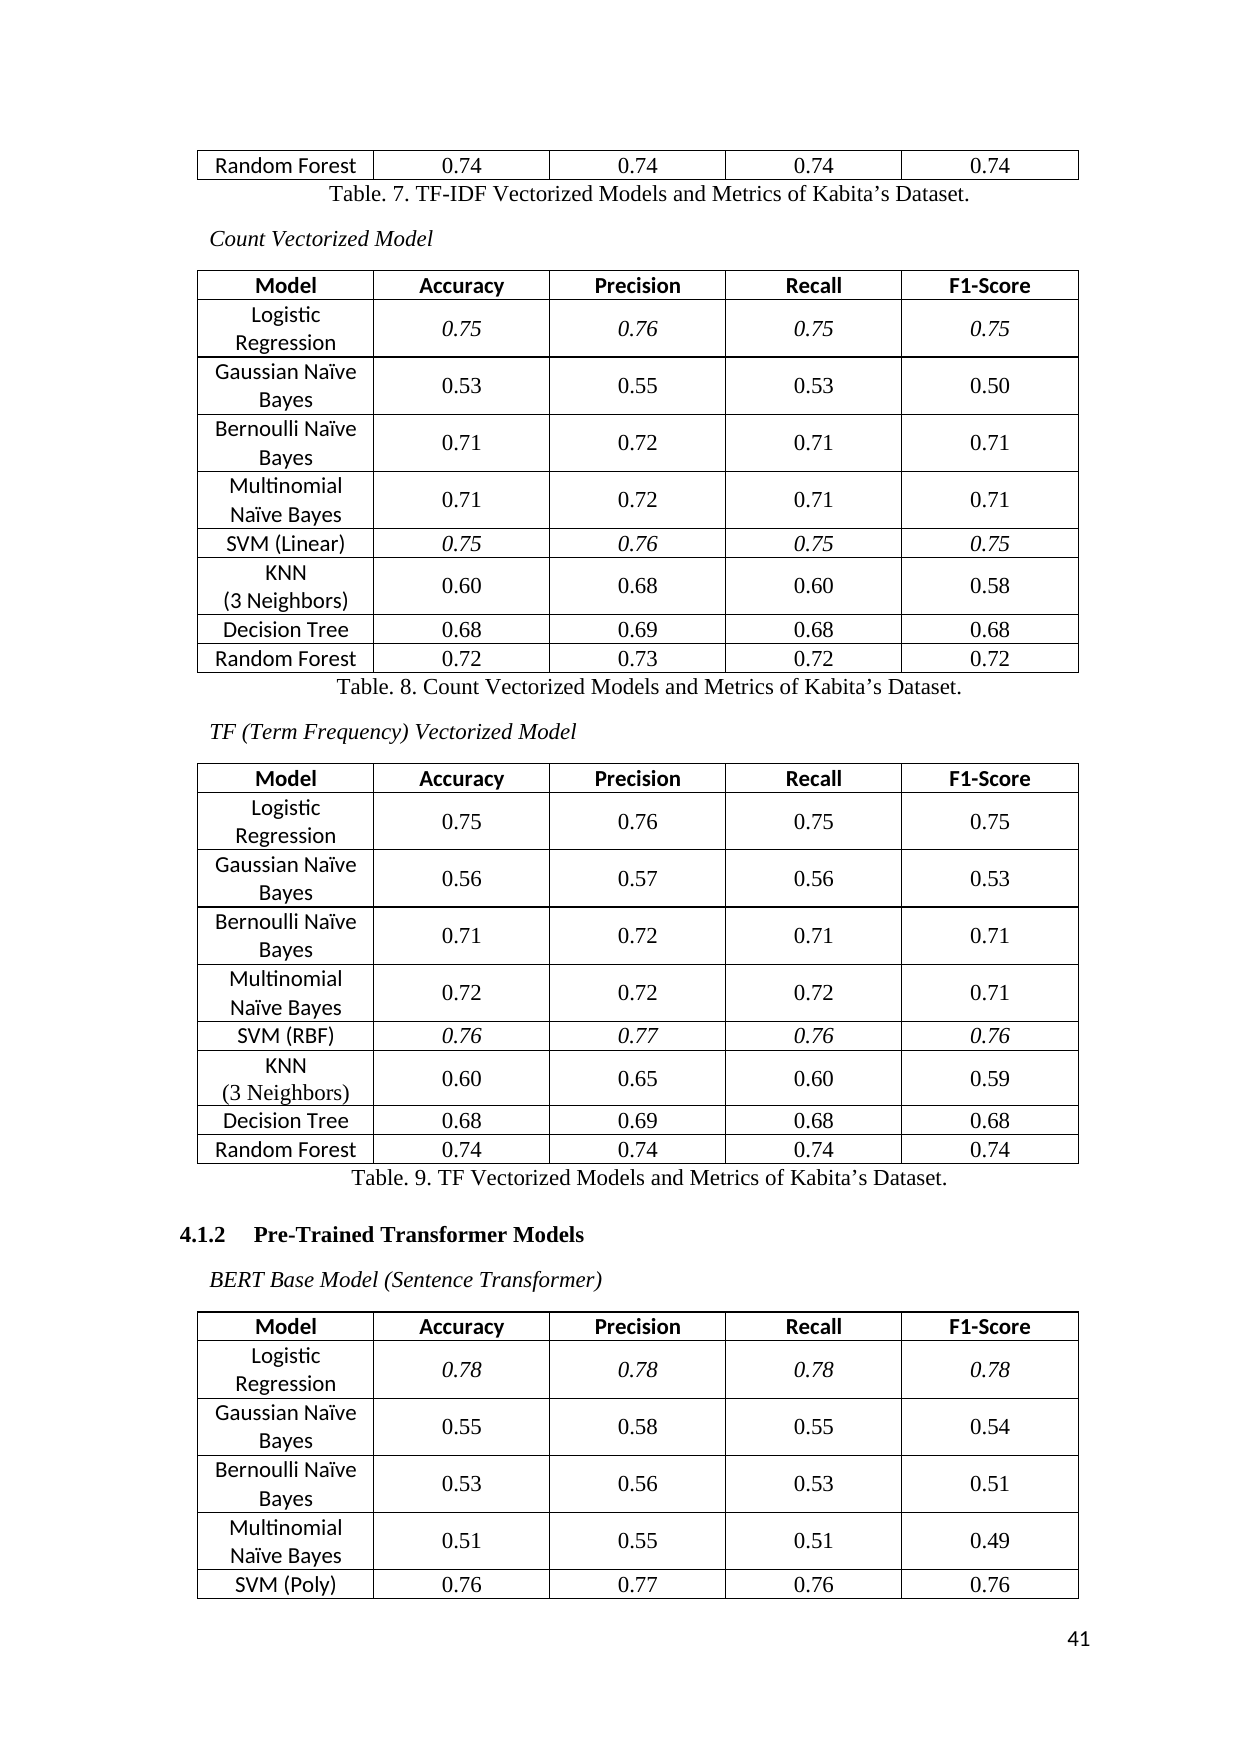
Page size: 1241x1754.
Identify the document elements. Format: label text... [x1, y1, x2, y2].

table_cell 0.57 [550, 850, 725, 906]
table_cell 0.77 [550, 1570, 725, 1598]
table_cell 0.73 [550, 644, 725, 672]
table_cell Bernoulli Naïve Bayes [198, 1456, 373, 1512]
list Table. 7. TF-IDF Vectorized Models and Metrics of Kabita’s Dataset. [209, 180, 1090, 206]
table_cell 0.75 [902, 300, 1078, 356]
list Table. 9. TF Vectorized Models and Metrics of Kabita’s Dataset. [209, 1164, 1090, 1191]
table_cell KNN (3 Neighbors) [198, 1051, 373, 1105]
table_cell 0.68 [726, 615, 901, 643]
table_cell Logistic Regression [198, 1341, 373, 1397]
table_cell 0.76 [374, 1570, 549, 1598]
table_cell 0.75 [374, 300, 549, 356]
table_cell 0.74 [374, 151, 549, 179]
table_cell 0.53 [374, 358, 549, 413]
table_cell 0.71 [726, 472, 901, 528]
table_cell 0.49 [902, 1513, 1078, 1569]
table_cell 0.71 [902, 908, 1078, 963]
table_cell 0.74 [374, 1135, 549, 1163]
table_cell 0.71 [374, 472, 549, 528]
table_cell 0.68 [550, 558, 725, 614]
table_cell Decision Tree [198, 615, 373, 643]
table_cell 0.60 [726, 1051, 901, 1105]
table_cell Gaussian Naïve Bayes [198, 850, 373, 906]
table_header F1-Score [902, 764, 1078, 792]
table_cell 0.77 [550, 1022, 725, 1050]
table_cell 0.60 [374, 558, 549, 614]
table_cell 0.68 [902, 1106, 1078, 1134]
table_cell 0.68 [902, 615, 1078, 643]
table_cell SVM (Poly) [198, 1570, 373, 1598]
table_cell 0.59 [902, 1051, 1078, 1105]
table_cell 0.60 [726, 558, 901, 614]
table_cell 0.78 [550, 1341, 725, 1397]
table_cell 0.55 [726, 1399, 901, 1454]
table_cell 0.51 [374, 1513, 549, 1569]
table_header Precision [550, 1313, 725, 1340]
table_cell 0.75 [374, 793, 549, 849]
table_header F1-Score [902, 271, 1078, 299]
table_header Recall [726, 764, 901, 792]
table_cell Multinomial Naïve Bayes [198, 472, 373, 528]
table_cell 0.71 [726, 908, 901, 963]
table_cell 0.60 [374, 1051, 549, 1105]
table_cell 0.75 [902, 793, 1078, 849]
table_cell 0.72 [374, 644, 549, 672]
table_cell 0.71 [726, 415, 901, 471]
table_cell 0.50 [902, 358, 1078, 413]
table_cell SVM (RBF) [198, 1022, 373, 1050]
table_cell 0.75 [726, 300, 901, 356]
table_cell 0.76 [902, 1570, 1078, 1598]
table_header Precision [550, 764, 725, 792]
table_header Accuracy [374, 271, 549, 299]
table_cell Random Forest [198, 151, 373, 179]
table_cell 0.76 [550, 529, 725, 557]
table_cell 0.76 [374, 1022, 549, 1050]
table_cell Decision Tree [198, 1106, 373, 1134]
table_cell 0.71 [374, 415, 549, 471]
table_cell 0.72 [902, 644, 1078, 672]
table_cell 0.74 [550, 1135, 725, 1163]
table_cell 0.75 [374, 529, 549, 557]
table_cell 0.53 [726, 358, 901, 413]
table_header Model [198, 271, 373, 299]
table_cell 0.71 [374, 908, 549, 963]
table_cell 0.68 [726, 1106, 901, 1134]
table_cell 0.56 [550, 1456, 725, 1512]
table_cell 0.72 [374, 965, 549, 1021]
table_cell 0.51 [902, 1456, 1078, 1512]
table_header Model [198, 1313, 373, 1340]
table_cell 0.53 [902, 850, 1078, 906]
table_cell 0.75 [902, 529, 1078, 557]
table_cell 0.68 [374, 1106, 549, 1134]
text BERT Base Model (Sentence Transformer) [209, 1266, 1090, 1293]
table_cell 0.76 [902, 1022, 1078, 1050]
table_cell 0.74 [902, 151, 1078, 179]
table_cell 0.69 [550, 615, 725, 643]
table_cell 0.76 [726, 1570, 901, 1598]
table_cell 0.76 [550, 300, 725, 356]
table_cell 0.78 [726, 1341, 901, 1397]
table_cell 0.75 [726, 793, 901, 849]
table_cell Random Forest [198, 644, 373, 672]
table_cell 0.76 [726, 1022, 901, 1050]
table_cell SVM (Linear) [198, 529, 373, 557]
table_cell 0.51 [726, 1513, 901, 1569]
table_cell Random Forest [198, 1135, 373, 1163]
table_cell 0.72 [726, 644, 901, 672]
table_header Precision [550, 271, 725, 299]
table_cell 0.72 [550, 415, 725, 471]
text Count Vectorized Model [209, 225, 1090, 252]
table_cell Logistic Regression [198, 300, 373, 356]
table_cell Logistic Regression [198, 793, 373, 849]
table_cell 0.76 [550, 793, 725, 849]
table_cell 0.75 [726, 529, 901, 557]
table_cell 0.53 [726, 1456, 901, 1512]
table_cell 0.71 [902, 415, 1078, 471]
list Pre-Trained Transformer Models [179, 1221, 1090, 1247]
table_cell 0.53 [374, 1456, 549, 1512]
table_cell 0.72 [550, 908, 725, 963]
table_cell 0.72 [550, 472, 725, 528]
table_cell 0.58 [902, 558, 1078, 614]
table_cell 0.56 [726, 850, 901, 906]
table_cell Gaussian Naïve Bayes [198, 358, 373, 413]
table_cell 0.72 [550, 965, 725, 1021]
table_cell 0.55 [550, 1513, 725, 1569]
table_cell 0.72 [726, 965, 901, 1021]
table_cell Bernoulli Naïve Bayes [198, 415, 373, 471]
table_header Accuracy [374, 764, 549, 792]
table_header Accuracy [374, 1313, 549, 1340]
table_cell Multinomial Naïve Bayes [198, 965, 373, 1021]
list Table. 8. Count Vectorized Models and Metrics of Kabita’s Dataset. [209, 673, 1090, 699]
table_cell 0.74 [550, 151, 725, 179]
text TF (Term Frequency) Vectorized Model [209, 718, 1090, 744]
table_cell 0.54 [902, 1399, 1078, 1454]
table_cell 0.68 [374, 615, 549, 643]
table_header F1-Score [902, 1313, 1078, 1340]
table_cell 0.65 [550, 1051, 725, 1105]
table_header Recall [726, 1313, 901, 1340]
table_cell 0.56 [374, 850, 549, 906]
table_cell 0.55 [374, 1399, 549, 1454]
table_cell 0.69 [550, 1106, 725, 1134]
table_header Recall [726, 271, 901, 299]
table_cell 0.78 [374, 1341, 549, 1397]
table_cell Bernoulli Naïve Bayes [198, 908, 373, 963]
table_cell 0.74 [726, 151, 901, 179]
table_cell 0.74 [902, 1135, 1078, 1163]
table_header Model [198, 764, 373, 792]
table_cell 0.71 [902, 965, 1078, 1021]
table_cell Gaussian Naïve Bayes [198, 1399, 373, 1454]
table_cell 0.55 [550, 358, 725, 413]
table_cell 0.71 [902, 472, 1078, 528]
table_cell 0.78 [902, 1341, 1078, 1397]
table_cell KNN (3 Neighbors) [198, 558, 373, 614]
table_cell 0.74 [726, 1135, 901, 1163]
table_cell 0.58 [550, 1399, 725, 1454]
table_cell Multinomial Naïve Bayes [198, 1513, 373, 1569]
